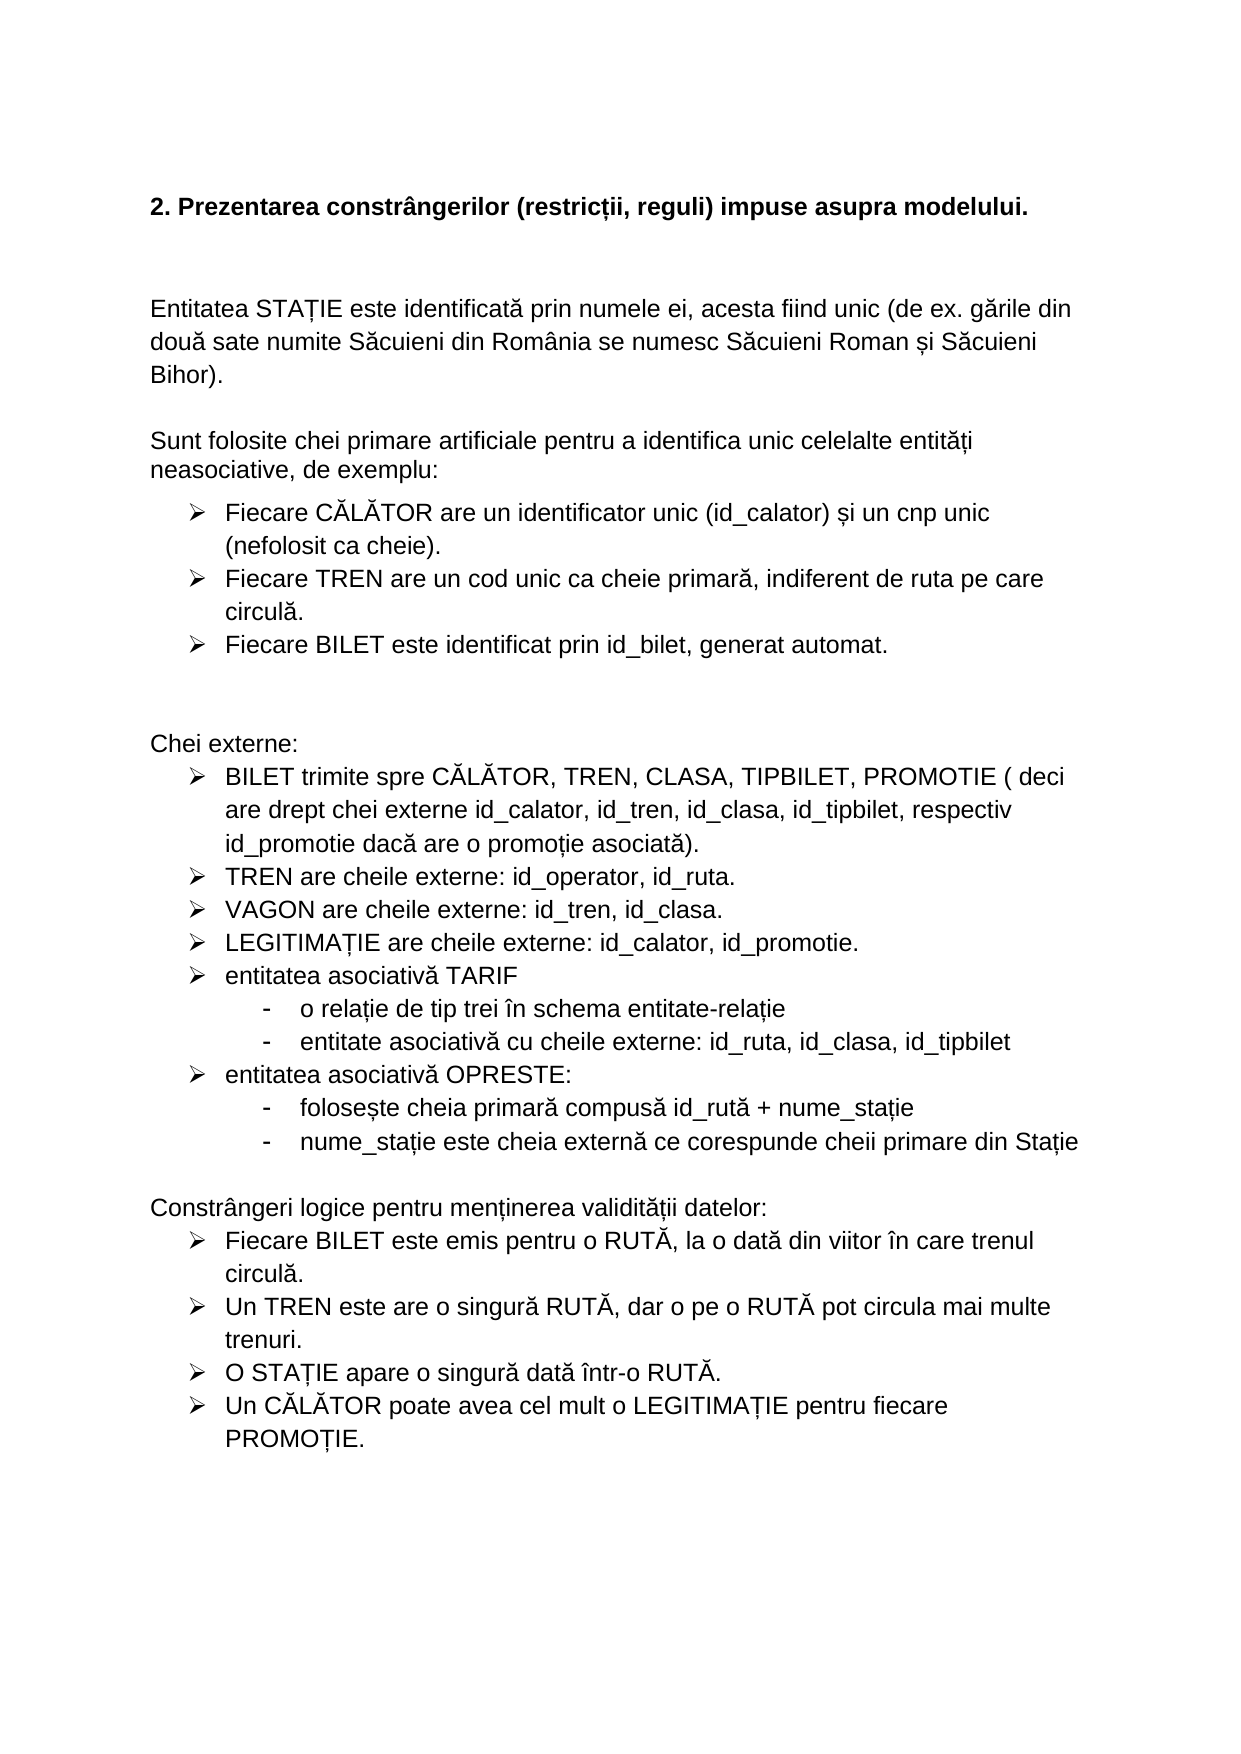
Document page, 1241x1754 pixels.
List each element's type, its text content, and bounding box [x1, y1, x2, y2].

list O STAȚIE apare o singură dată într-o RUTĂ. [187, 1358, 1090, 1387]
list Fiecare CĂLĂTOR are un identificator unic (id_calator) și un cnp unic (nefolosit ca cheie). [187, 498, 1090, 560]
list entitatea asociativă OPRESTE: [187, 1060, 1090, 1089]
list folosește cheia primară compusă id_rută + nume_stație [262, 1093, 1090, 1122]
list o relație de tip trei în schema entitate-relație [262, 994, 1090, 1023]
list Fiecare TREN are un cod unic ca cheie primară, indiferent de ruta pe care circulă. [187, 564, 1090, 626]
list LEGITIMAȚIE are cheile externe: id_calator, id_promotie. [187, 928, 1090, 957]
list Un TREN este are o singură RUTĂ, dar o pe o RUTĂ pot circula mai multe trenuri. [187, 1292, 1090, 1354]
text Chei externe: [150, 729, 1090, 758]
list Un CĂLĂTOR poate avea cel mult o LEGITIMAȚIE pentru fiecare PROMOȚIE. [187, 1391, 1090, 1453]
list VAGON are cheile externe: id_tren, id_clasa. [187, 895, 1090, 923]
list TREN are cheile externe: id_operator, id_ruta. [187, 862, 1090, 890]
text Sunt folosite chei primare artificiale pentru a identifica unic celelalte entități neasociative, de exemplu: [150, 426, 1090, 483]
list Fiecare BILET este emis pentru o RUTĂ, la o dată din viitor în care trenul circulă. [187, 1226, 1090, 1288]
text Constrângeri logice pentru menținerea validității datelor: [150, 1193, 1090, 1221]
text Entitatea STAȚIE este identificată prin numele ei, acesta fiind unic (de ex. gările din două sate numite Săcuieni din România se numesc Săcuieni Roman și Săcuieni Bihor). [150, 294, 1090, 388]
subtitle 2. Prezentarea constrângerilor (restricții, reguli) impuse asupra modelului. [150, 192, 1090, 220]
list entitatea asociativă TARIF [187, 961, 1090, 990]
list BILET trimite spre CĂLĂTOR, TREN, CLASA, TIPBILET, PROMOTIE ( deci are drept chei externe id_calator, id_tren, id_clasa, id_tipbilet, respectiv id_promotie dacă are o promoție asociată). [187, 762, 1090, 857]
list nume_stație este cheia externă ce corespunde cheii primare din Stație [262, 1127, 1090, 1155]
list entitate asociativă cu cheile externe: id_ruta, id_clasa, id_tipbilet [262, 1027, 1090, 1056]
list Fiecare BILET este identificat prin id_bilet, generat automat. [187, 630, 1090, 659]
